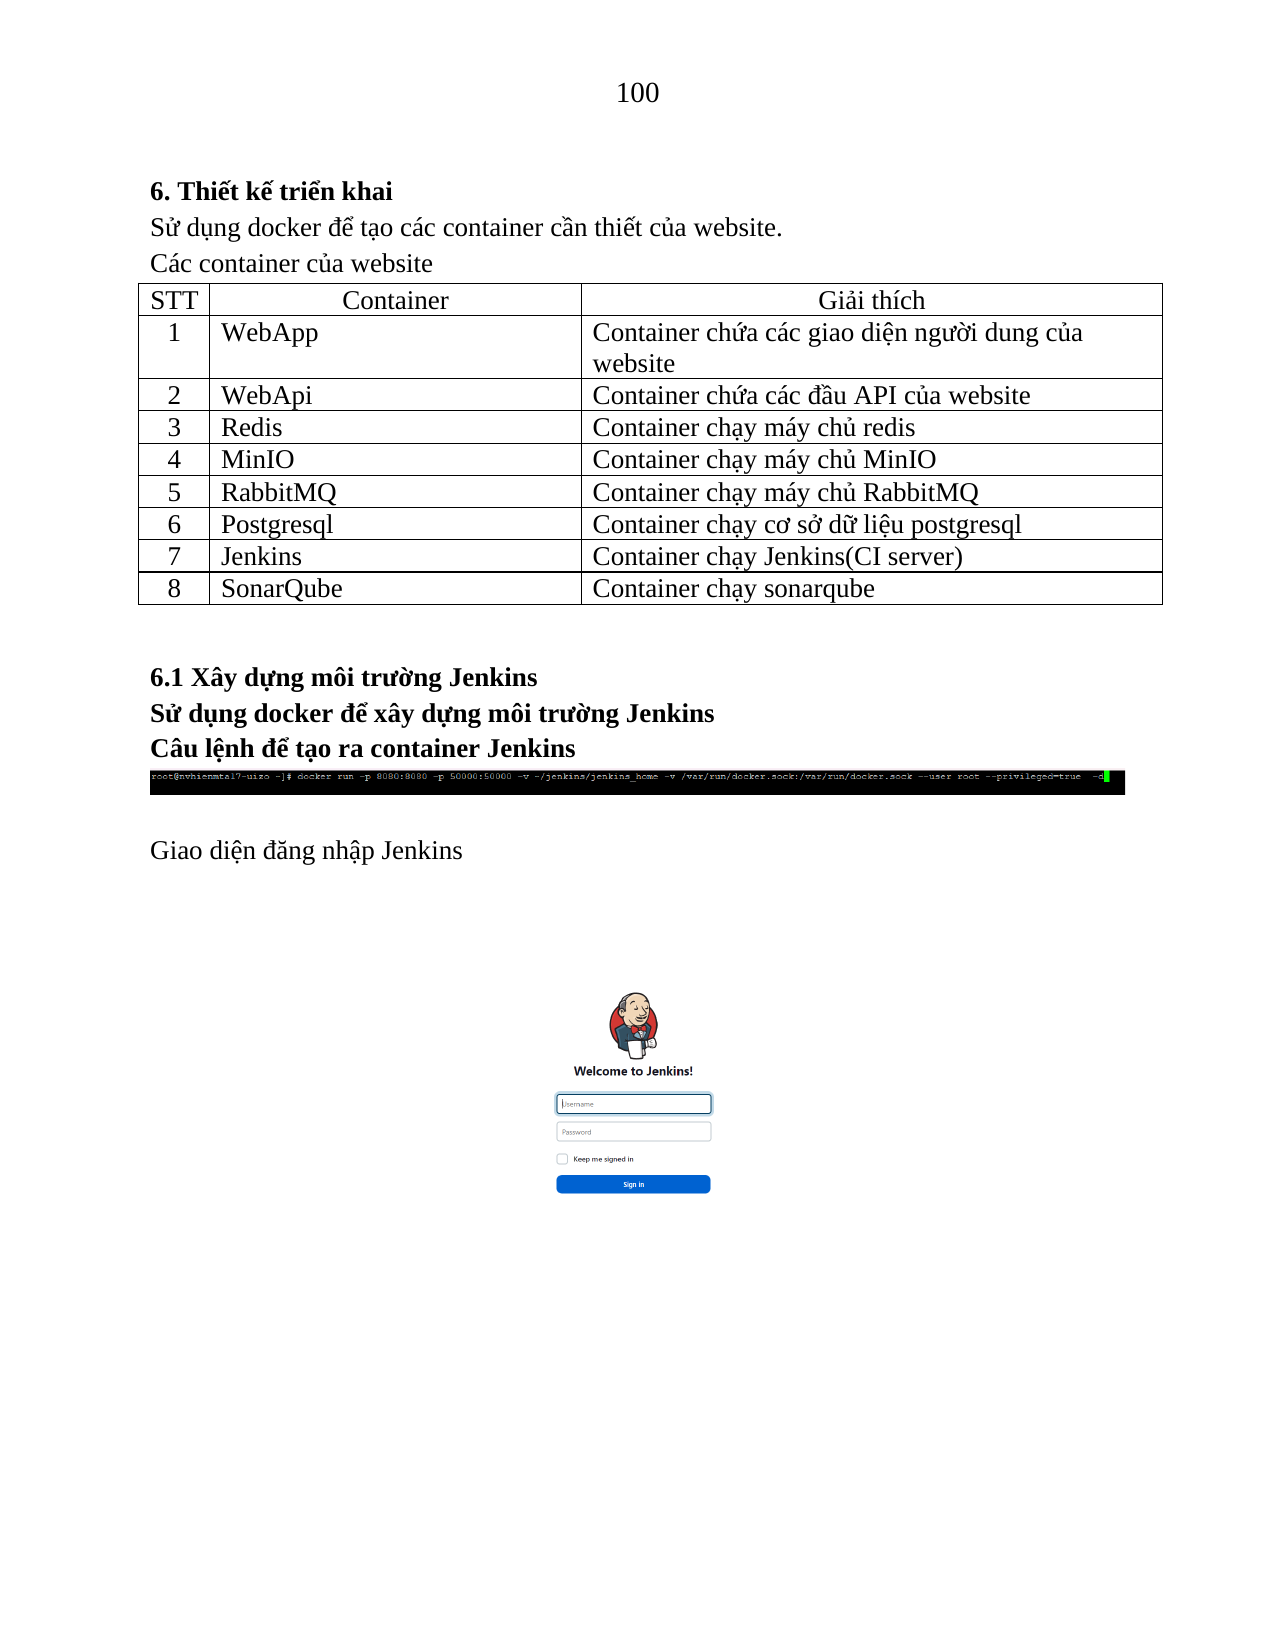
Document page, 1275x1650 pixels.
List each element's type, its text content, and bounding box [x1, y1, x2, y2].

table_cell 2 [139, 379, 209, 410]
table_cell 8 [139, 573, 209, 603]
table_cell Container chạy Jenkins(CI server) [582, 540, 1162, 571]
table_cell MinIO [210, 444, 581, 475]
table_cell SonarQube [210, 573, 581, 603]
subtitle 6.1 Xây dựng môi trường Jenkins [150, 661, 1125, 692]
table_cell 4 [139, 444, 209, 475]
table_cell Redis [210, 411, 581, 443]
table_cell Container chạy máy chủ MinIO [582, 444, 1162, 475]
table_cell Container chạy cơ sở dữ liệu postgresql [582, 508, 1162, 539]
picture [150, 768, 1125, 795]
table_cell 1 [139, 316, 209, 378]
table_cell Container chạy sonarqube [582, 573, 1162, 603]
table_header Container [210, 284, 581, 315]
text Sử dụng docker để tạo các container cần thiết của website. [150, 211, 1125, 242]
table_cell 6 [139, 508, 209, 539]
table_cell Container chạy máy chủ RabbitMQ [582, 476, 1162, 507]
table_cell Jenkins [210, 540, 581, 571]
text Các container của website [150, 247, 1125, 278]
table_cell Container chạy máy chủ redis [582, 411, 1162, 443]
text Câu lệnh để tạo ra container Jenkins [150, 733, 1125, 764]
picture [150, 870, 1125, 1314]
table_cell 3 [139, 411, 209, 443]
subtitle 6. Thiết kế triển khai [150, 176, 1125, 207]
table_cell WebApp [210, 316, 581, 378]
table_cell 7 [139, 540, 209, 571]
table_header Giải thích [582, 284, 1162, 315]
table_cell Container chứa các đầu API của website [582, 379, 1162, 410]
table_cell RabbitMQ [210, 476, 581, 507]
table_cell 5 [139, 476, 209, 507]
table_cell WebApi [210, 379, 581, 410]
text Giao diện đăng nhập Jenkins [150, 834, 1125, 865]
text Sử dụng docker để xây dựng môi trường Jenkins [150, 697, 1125, 728]
table_cell Container chứa các giao diện người dung của website [582, 316, 1162, 378]
table_header STT [139, 284, 209, 315]
table_cell Postgresql [210, 508, 581, 539]
